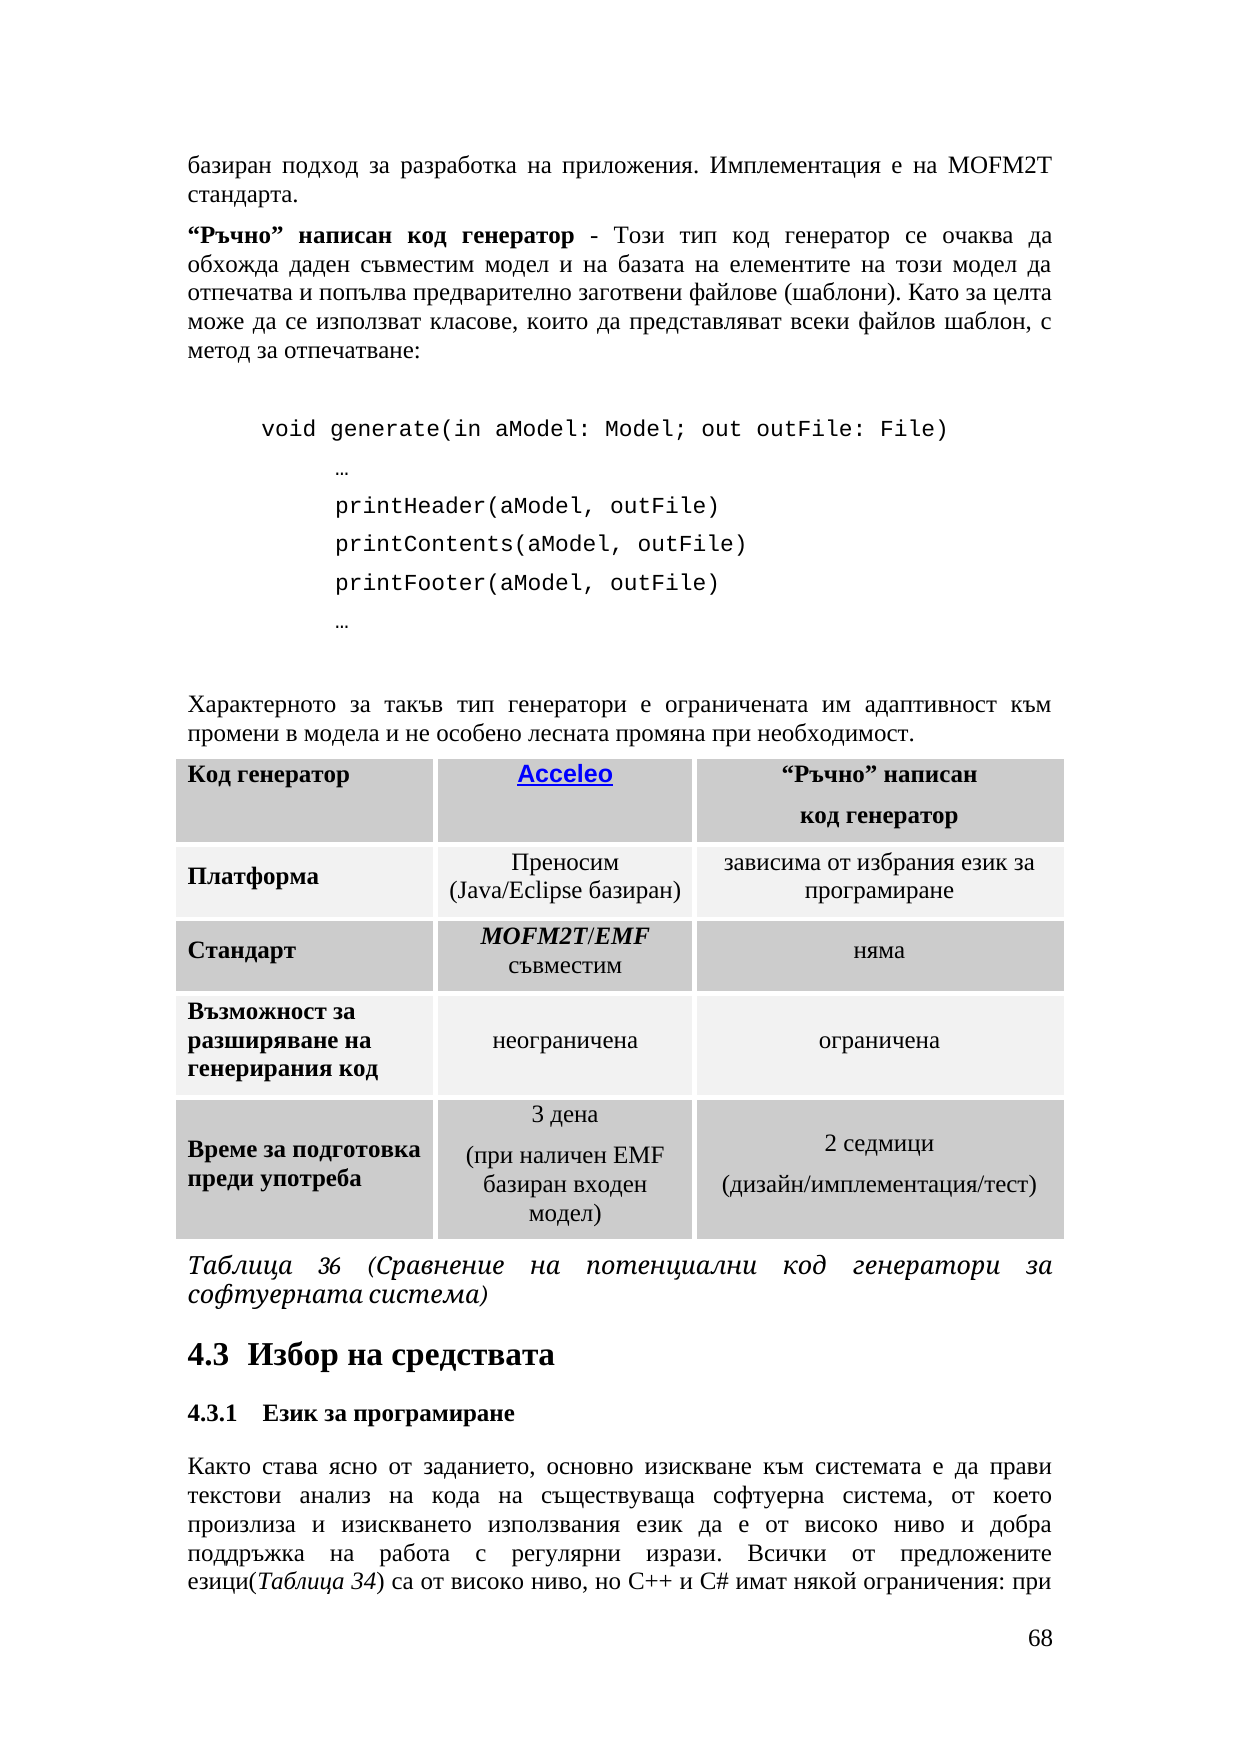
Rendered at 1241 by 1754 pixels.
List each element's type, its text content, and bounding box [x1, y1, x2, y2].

text printHeader(aModel, outFile) [187, 494, 1053, 520]
table_cell Стандарт [176, 921, 433, 991]
subtitle Език за програмиране [187, 1398, 1053, 1426]
text printFooter(aModel, outFile) [187, 571, 1053, 597]
table_cell Време за подготовка преди употреба [176, 1100, 433, 1239]
text … [187, 456, 1053, 482]
table_cell Възможност за разширяване на генерирания код [176, 996, 433, 1095]
table_header “Ръчно” написан код генератор [697, 759, 1064, 842]
table_cell 2 седмици (дизайн/имплементация/тест) [697, 1100, 1064, 1239]
table_cell зависима от избрания език за програмиране [697, 847, 1064, 917]
table_header Acceleo [438, 759, 692, 842]
text Характерното за такъв тип генератори е ограничената им адаптивност към промени в модела и не особено лесната промяна при необходимост. [187, 689, 1053, 747]
table_cell няма [697, 921, 1064, 991]
table_header Код генератор [176, 759, 433, 842]
text void generate(in aModel: Model; out outFile: File) [187, 417, 1053, 443]
text “Ръчно” написан код генератор - Този тип код генератор се очаква да обхожда даден съвместим модел и на базата на елементите на този модел да отпечатва и попълва предварително заготвени файлове (шаблони). Като за целта може да се използват класове, които да представляват всеки файлов шаблон, с метод за отпечатване: [187, 220, 1053, 364]
table_cell MOFM2T/EMF съвместим [438, 921, 692, 991]
subtitle Избор на средствата [187, 1334, 1053, 1373]
table_cell Платформа [176, 847, 433, 917]
table_cell Преносим (Java/Eclipse базиран) [438, 847, 692, 917]
text Таблица 36 (Сравнение на потенциални код генератори за софтуерната система) [187, 1252, 1053, 1309]
text printContents(aModel, outFile) [187, 533, 1053, 559]
table_cell неограничена [438, 996, 692, 1095]
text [187, 1451, 1053, 1595]
table_cell ограничена [697, 996, 1064, 1095]
text … [187, 610, 1053, 636]
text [187, 150, 1053, 207]
table_cell 3 дена (при наличен EMF базиран входен модел) [438, 1100, 692, 1239]
